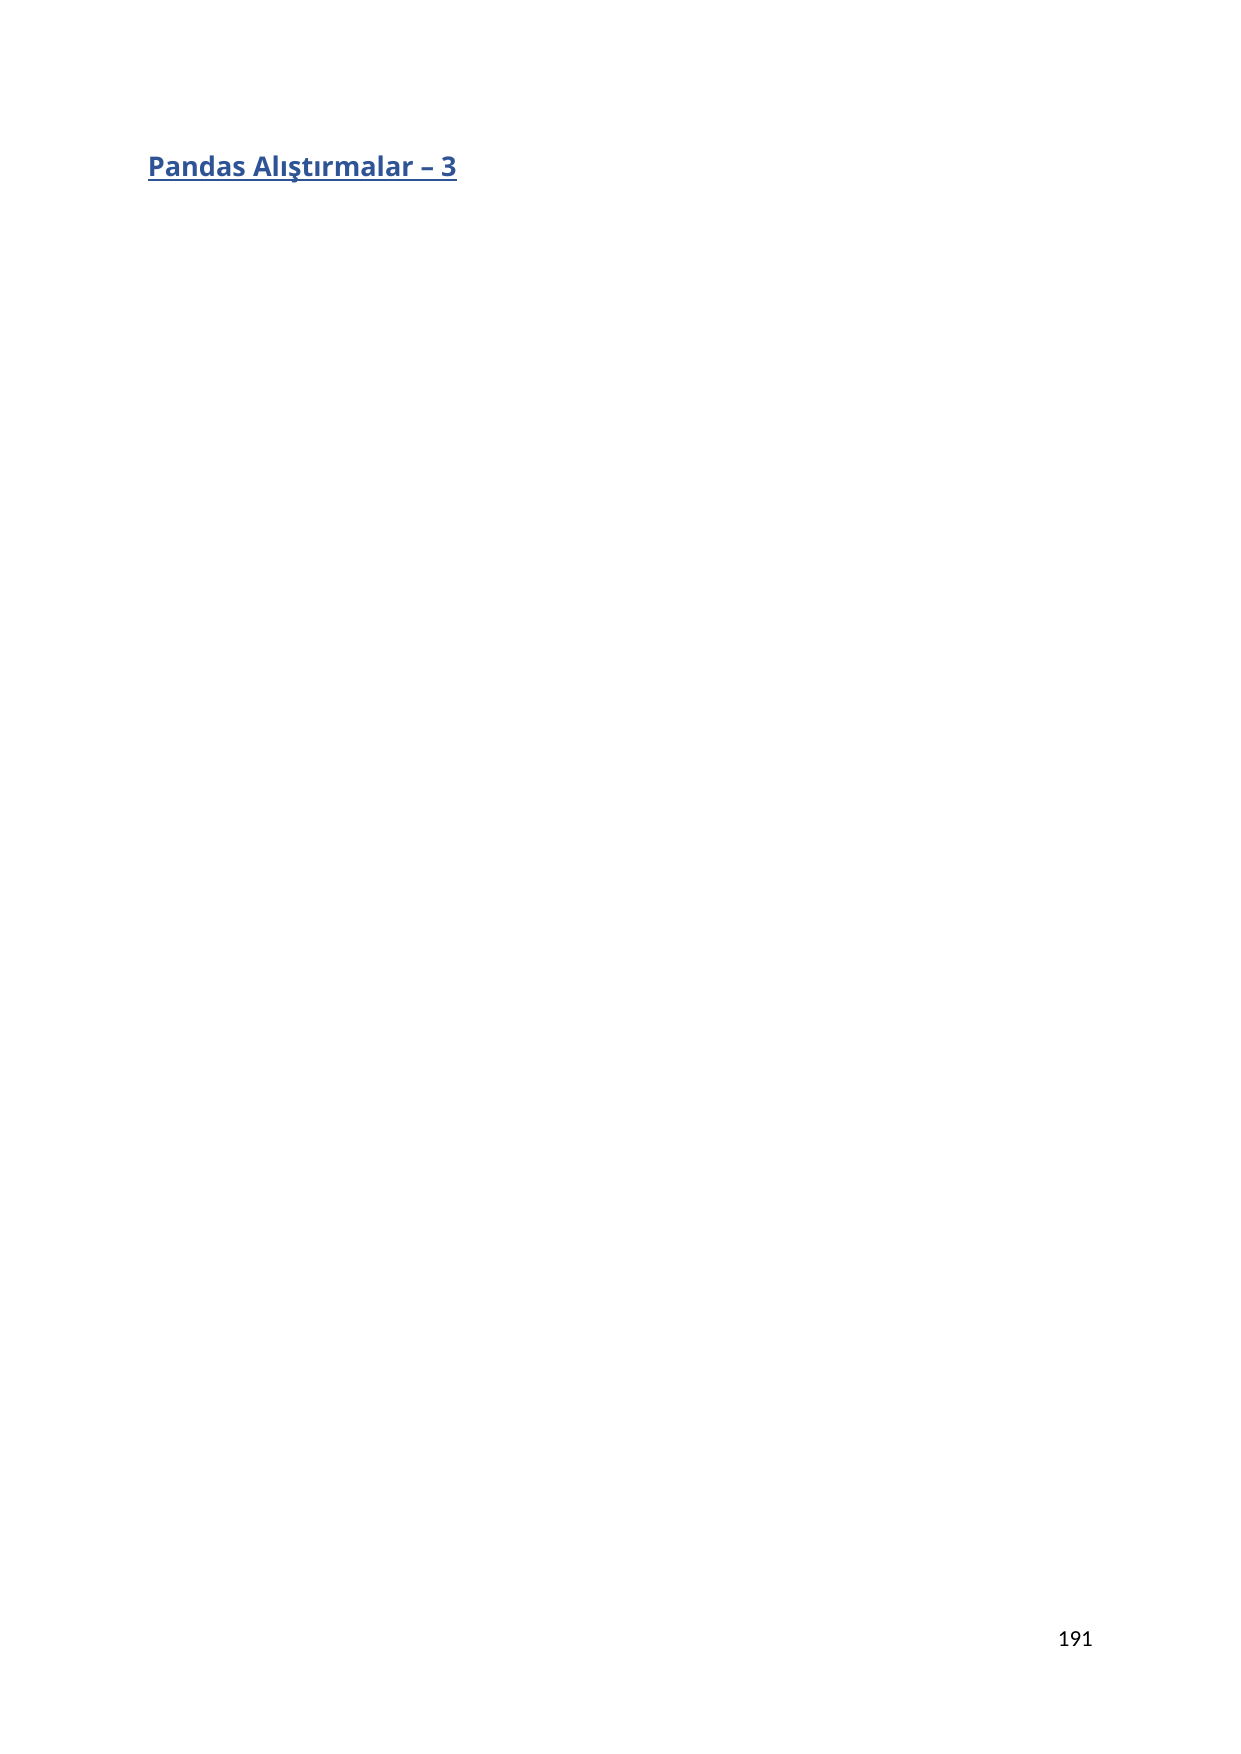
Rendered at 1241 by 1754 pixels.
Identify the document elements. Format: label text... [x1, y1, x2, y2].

subtitle Pandas Alıştırmalar – 3 [148, 148, 1092, 184]
